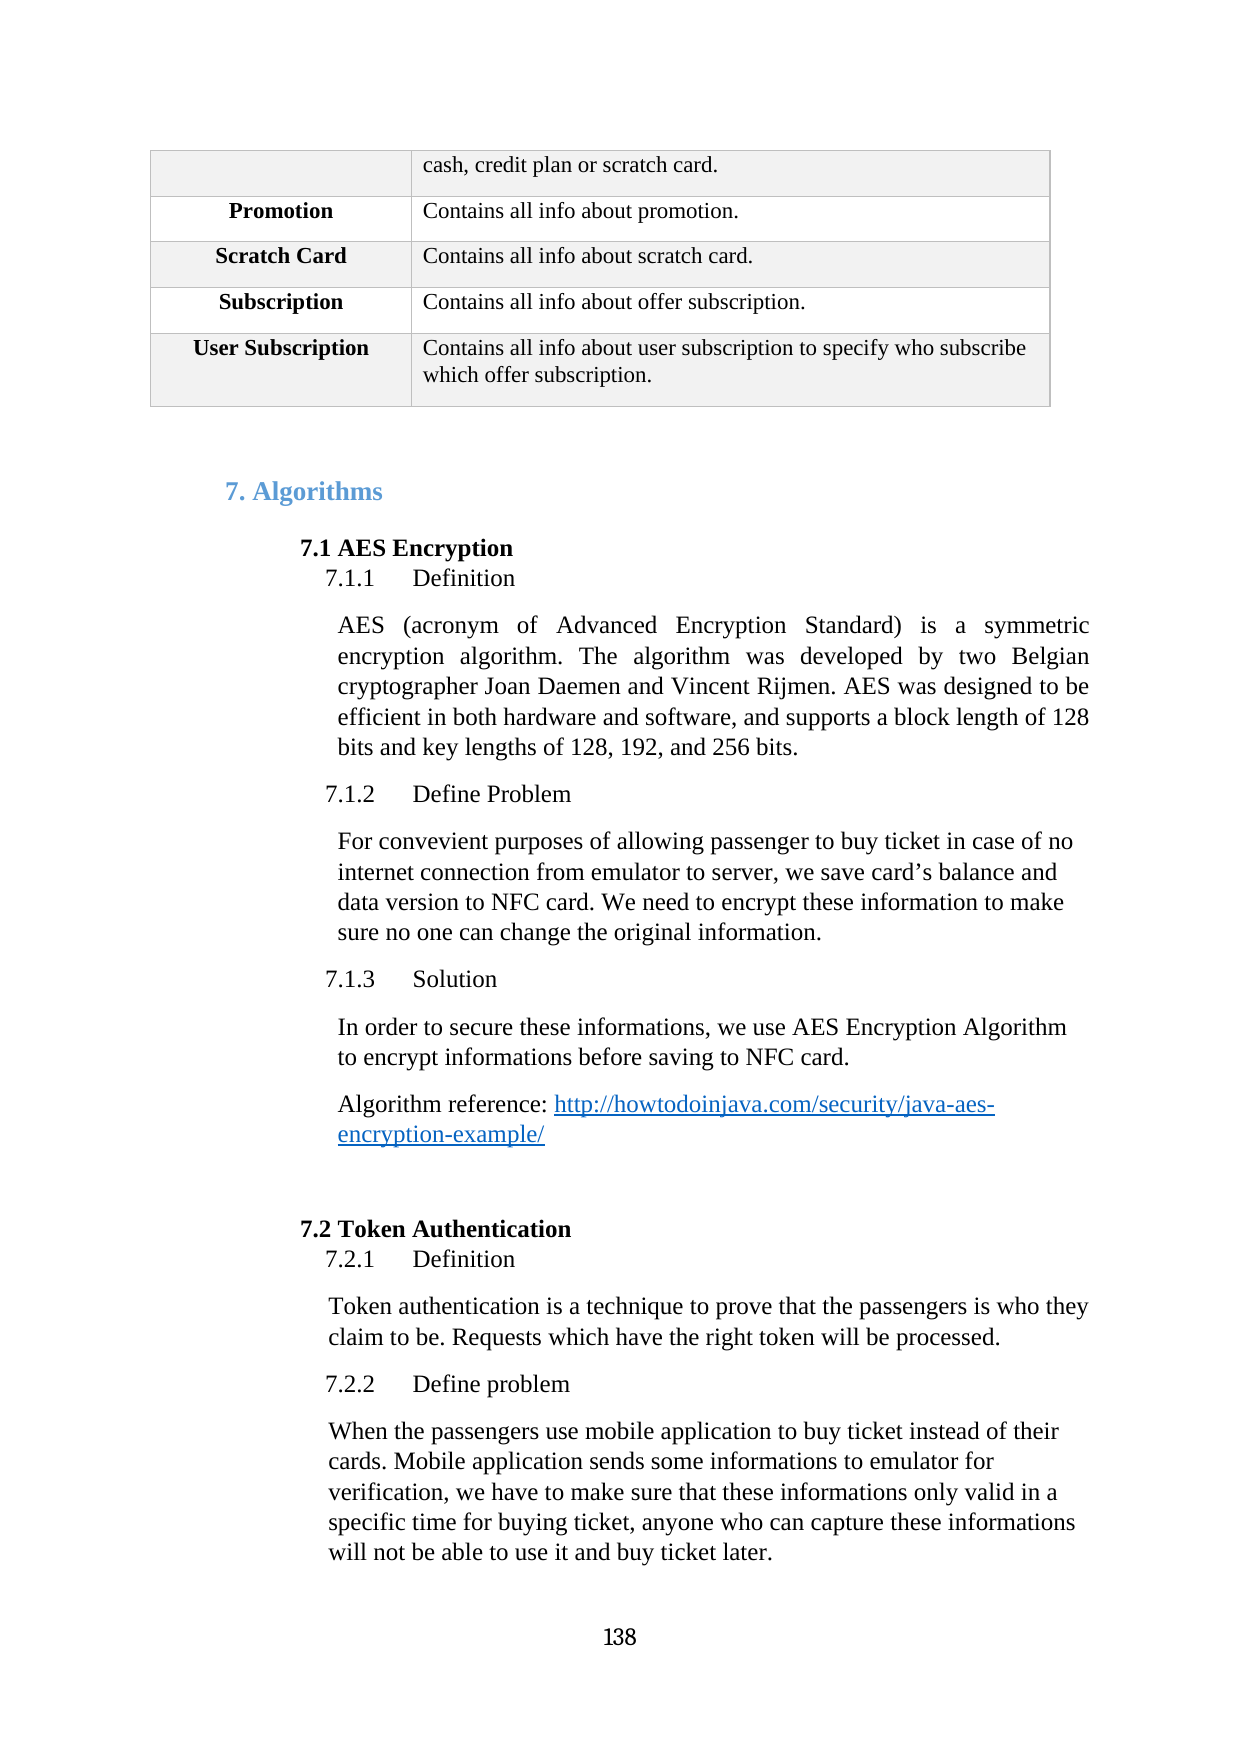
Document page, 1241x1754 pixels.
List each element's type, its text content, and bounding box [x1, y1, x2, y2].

text Algorithm reference: http://howtodoinjava.com/security/java-aes-encryption-example/ [337, 1089, 1090, 1148]
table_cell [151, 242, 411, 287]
text In order to secure these informations, we use AES Encryption Algorithm to encrypt informations before saving to NFC card. [337, 1012, 1090, 1071]
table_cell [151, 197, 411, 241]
list AES Encryption [300, 533, 1090, 562]
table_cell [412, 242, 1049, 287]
text Token authentication is a technique to prove that the passengers is who they claim to be. Requests which have the right token will be processed. [328, 1291, 1090, 1350]
list Definition [375, 563, 1090, 592]
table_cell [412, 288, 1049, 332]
text For convevient purposes of allowing passenger to buy ticket in case of no internet connection from emulator to server, we save card’s balance and data version to NFC card. We need to encrypt these information to make sure no one can change the original information. [337, 826, 1090, 946]
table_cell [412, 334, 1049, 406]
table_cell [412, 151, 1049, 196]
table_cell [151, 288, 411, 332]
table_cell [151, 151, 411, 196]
list Define Problem [375, 779, 1090, 808]
text AES (acronym of Advanced Encryption Standard) is a symmetric encryption algorithm. The algorithm was developed by two Belgian cryptographer Joan Daemen and Vincent Rijmen. AES was designed to be efficient in both hardware and software, and supports a block length of 128 bits and key lengths of 128, 192, and 256 bits. [337, 610, 1090, 761]
list Define problem [375, 1369, 1090, 1397]
list Solution [375, 964, 1090, 993]
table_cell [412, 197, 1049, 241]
text When the passengers use mobile application to buy ticket instead of their cards. Mobile application sends some informations to emulator for verification, we have to make sure that these informations only valid in a specific time for buying ticket, anyone who can capture these informations will not be able to use it and buy ticket later. [328, 1416, 1090, 1566]
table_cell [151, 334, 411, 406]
list Definition [375, 1244, 1090, 1273]
subtitle Algorithms [225, 475, 1090, 506]
list Token Authentication [300, 1214, 1090, 1242]
